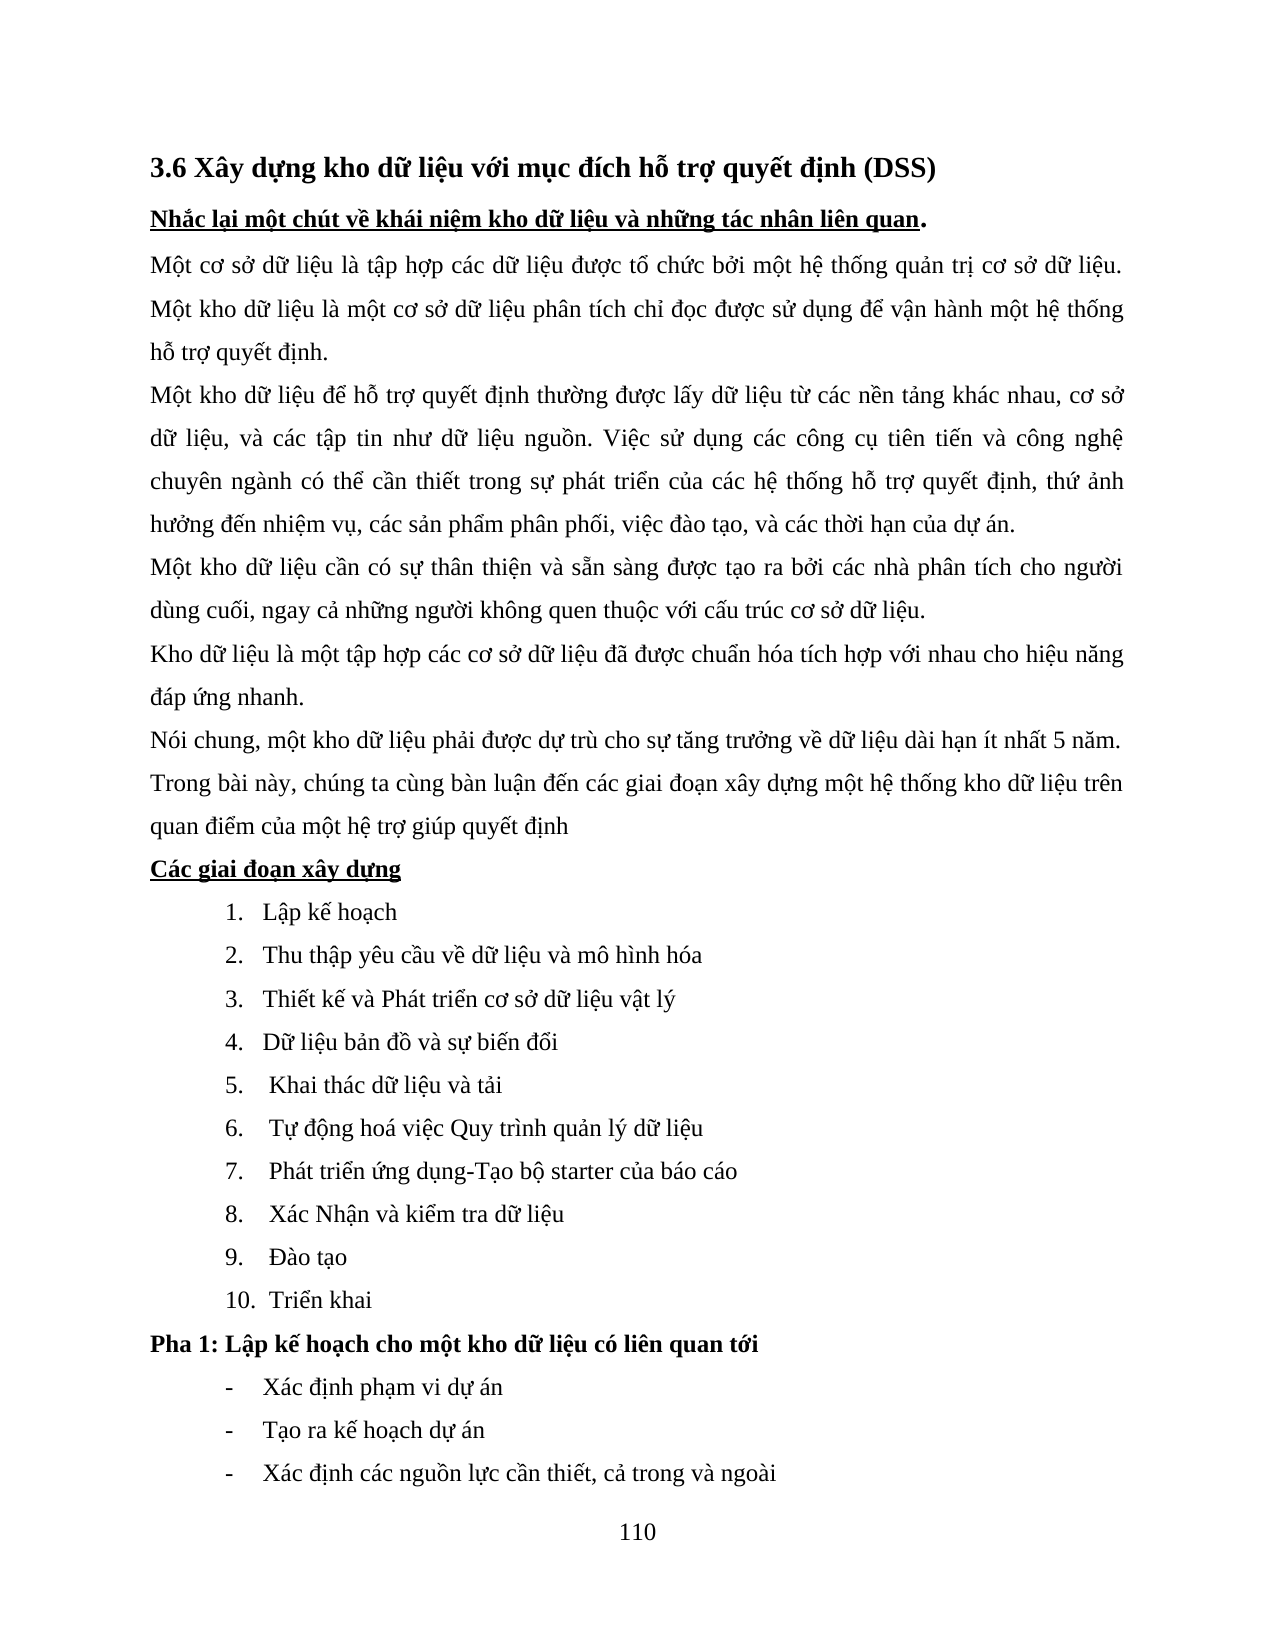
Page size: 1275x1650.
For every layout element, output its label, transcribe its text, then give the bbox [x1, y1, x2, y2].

list Triển khai [225, 1286, 1125, 1314]
list Khai thác dữ liệu và tải [225, 1070, 1125, 1099]
text Một kho dữ liệu cần có sự thân thiện và sẵn sàng được tạo ra bởi các nhà phân tích cho người dùng cuối, ngay cả những người không quen thuộc với cấu trúc cơ sở dữ liệu. [150, 552, 1125, 624]
list Thu thập yêu cầu về dữ liệu và mô hình hóa [225, 941, 1125, 969]
subtitle Các giai đoạn xây dựng [150, 854, 1125, 883]
list Đào tạo [225, 1242, 1125, 1271]
text Nói chung, một kho dữ liệu phải được dự trù cho sự tăng trưởng về dữ liệu dài hạn ít nhất 5 năm. [150, 725, 1125, 754]
list Xác Nhận và kiểm tra dữ liệu [225, 1199, 1125, 1228]
text Một cơ sở dữ liệu là tập hợp các dữ liệu được tổ chức bởi một hệ thống quản trị cơ sở dữ liệu. Một kho dữ liệu là một cơ sở dữ liệu phân tích chỉ đọc được sử dụng để vận hành một hệ thống hỗ trợ quyết định. [150, 251, 1125, 366]
text Kho dữ liệu là một tập hợp các cơ sở dữ liệu đã được chuẩn hóa tích hợp với nhau cho hiệu năng đáp ứng nhanh. [150, 639, 1125, 711]
list Lập kế hoạch [225, 897, 1125, 926]
text Nhắc lại một chút về khái niệm kho dữ liệu và những tác nhân liên quan. [150, 200, 1125, 234]
text Một kho dữ liệu để hỗ trợ quyết định thường được lấy dữ liệu từ các nền tảng khác nhau, cơ sở dữ liệu, và các tập tin như dữ liệu nguồn. Việc sử dụng các công cụ tiên tiến và công nghệ chuyên ngành có thể cần thiết trong sự phát triển của các hệ thống hỗ trợ quyết định, thứ ảnh hưởng đến nhiệm vụ, các sản phẩm phân phối, việc đào tạo, và các thời hạn của dự án. [150, 380, 1125, 538]
text Trong bài này, chúng ta cùng bàn luận đến các giai đoạn xây dựng một hệ thống kho dữ liệu trên quan điểm của một hệ trợ giúp quyết định [150, 768, 1125, 840]
subtitle 3.6 Xây dựng kho dữ liệu với mục đích hỗ trợ quyết định (DSS) [150, 150, 1125, 183]
list Thiết kế và Phát triển cơ sở dữ liệu vật lý [225, 984, 1125, 1012]
list Xác định phạm vi dự án [225, 1372, 1125, 1401]
list Xác định các nguồn lực cần thiết, cả trong và ngoài [225, 1458, 1125, 1487]
text Pha 1: Lập kế hoạch cho một kho dữ liệu có liên quan tới [150, 1329, 1125, 1357]
list Tạo ra kế hoạch dự án [225, 1415, 1125, 1444]
list Tự động hoá việc Quy trình quản lý dữ liệu [225, 1113, 1125, 1142]
list Phát triển ứng dụng-Tạo bộ starter của báo cáo [225, 1156, 1125, 1185]
list Dữ liệu bản đồ và sự biến đổi [225, 1027, 1125, 1056]
